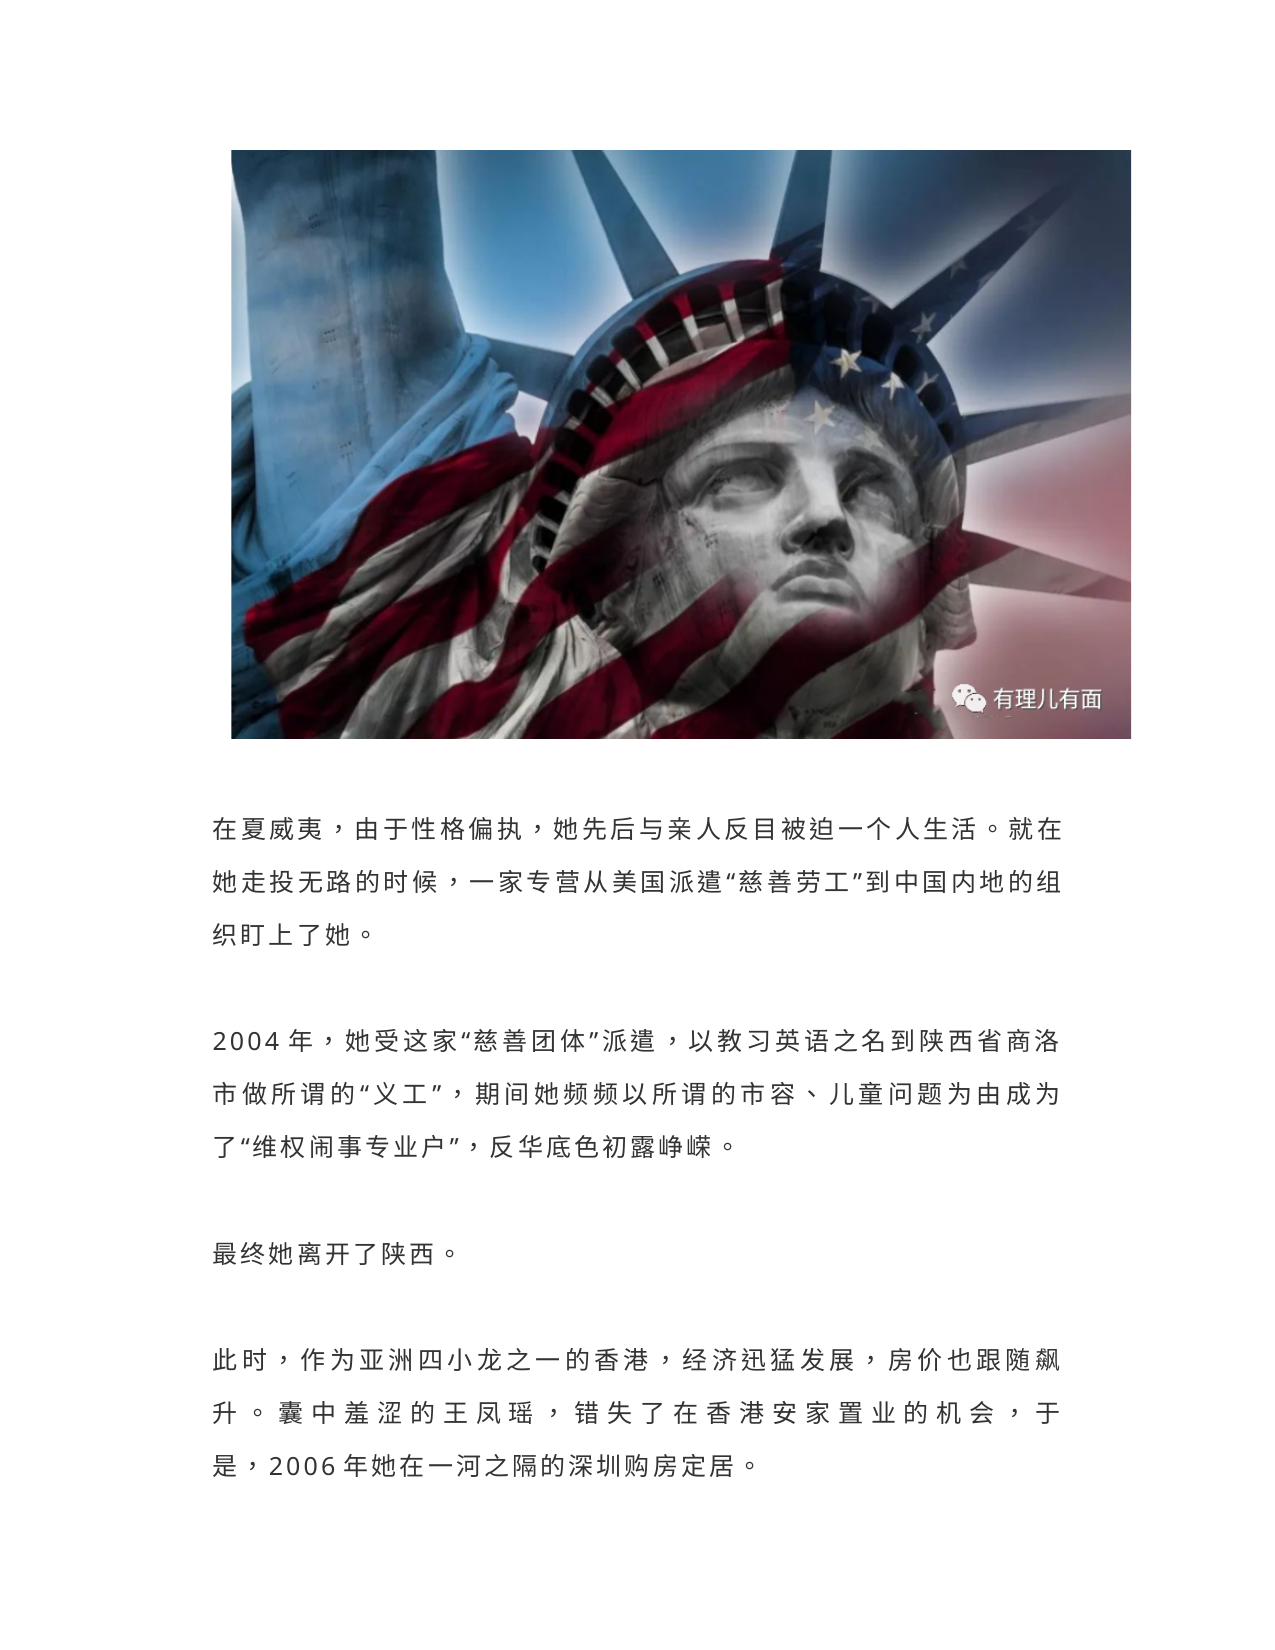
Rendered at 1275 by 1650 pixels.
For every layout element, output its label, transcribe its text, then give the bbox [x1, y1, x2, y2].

picture [231, 150, 1132, 739]
text 在夏威夷，由于性格偏执，她先后与亲人反目被迫一个人生活。就在她走投无路的时候，一家专营从美国派遣“慈善劳工”到中国内地的组织盯上了她。 [212, 792, 1062, 952]
text 此时，作为亚洲四小龙之一的香港，经济迅猛发展，房价也跟随飙升。囊中羞涩的王凤瑶，错失了在香港安家置业的机会，于是，2006年她在一河之隔的深圳购房定居。 [212, 1323, 1062, 1483]
text 最终她离开了陕西。 [212, 1217, 1062, 1270]
text 2004年，她受这家“慈善团体”派遣，以教习英语之名到陕西省商洛市做所谓的“义工”，期间她频频以所谓的市容、儿童问题为由成为了“维权闹事专业户”，反华底色初露峥嵘。 [212, 1005, 1062, 1164]
